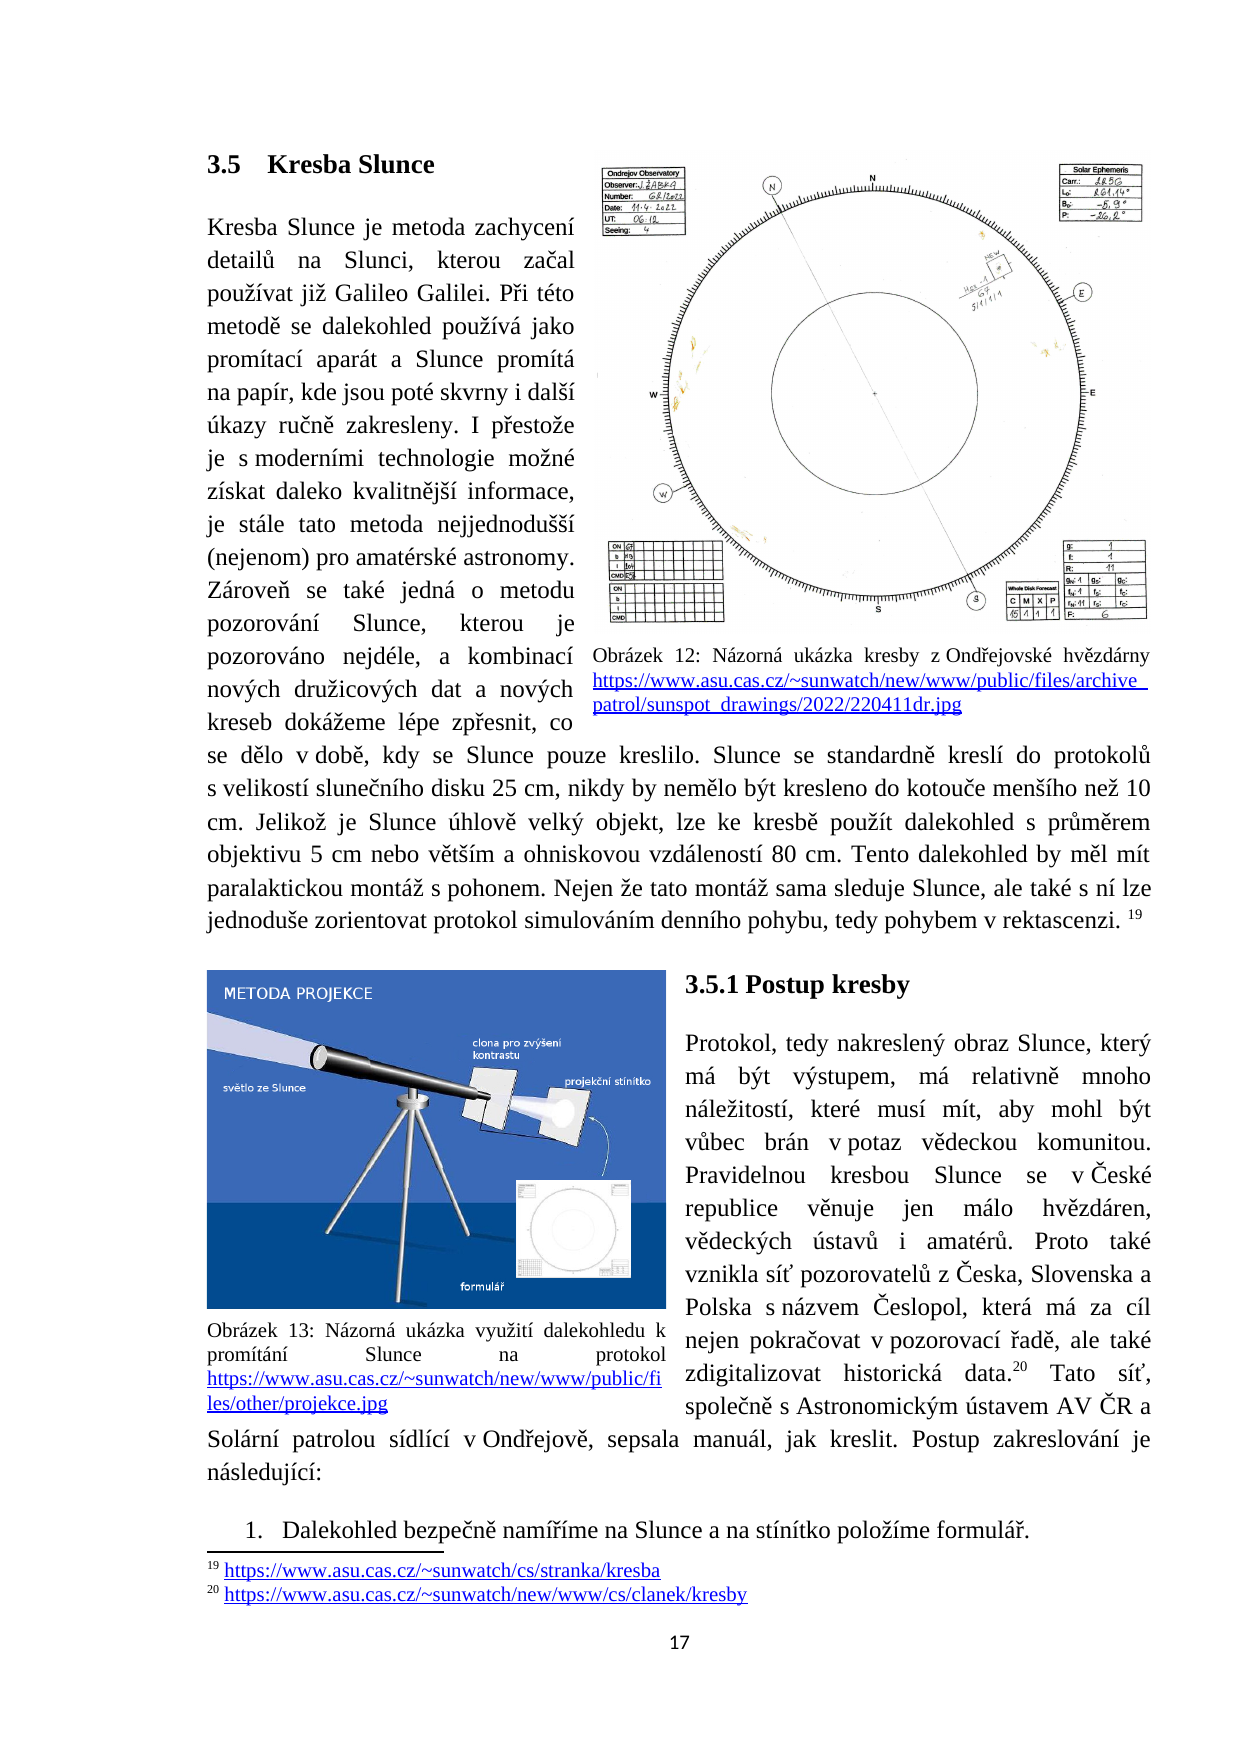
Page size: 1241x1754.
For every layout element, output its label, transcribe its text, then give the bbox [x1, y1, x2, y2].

subtitle Postup kresby [207, 968, 1152, 999]
picture [206, 970, 667, 1309]
picture [593, 150, 1152, 634]
subtitle Kresba Slunce [207, 148, 1152, 179]
list Dalekohled bezpečně namíříme na Slunce a na stínítko položíme formulář. [244, 1515, 1152, 1544]
